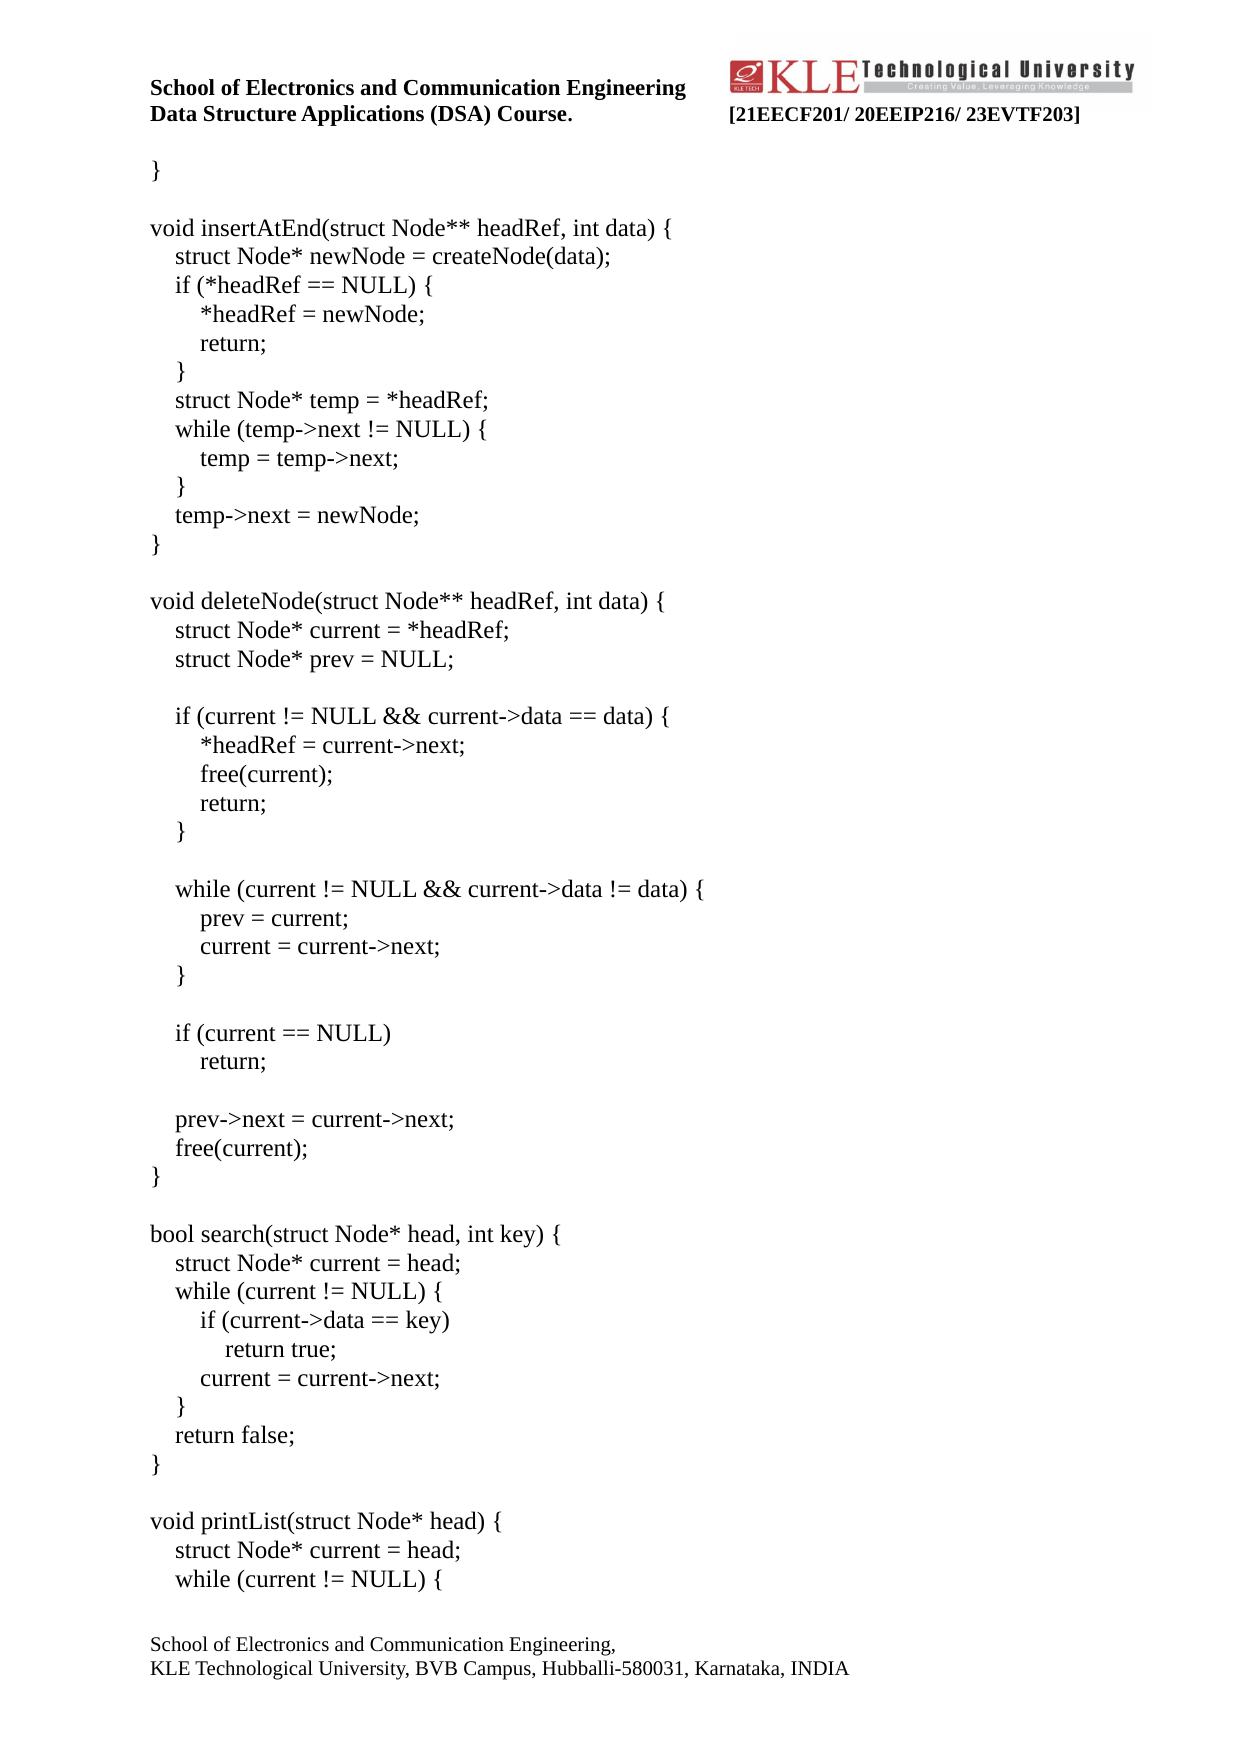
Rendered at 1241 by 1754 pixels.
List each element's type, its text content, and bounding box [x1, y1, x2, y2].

text struct Node* current = head; [150, 1248, 1090, 1276]
text } [150, 1449, 1090, 1478]
text bool search(struct Node* head, int key) { [150, 1219, 1090, 1248]
text temp->next = newNode; [150, 500, 1090, 529]
text struct Node* current = *headRef; [150, 615, 1090, 644]
text } [150, 1161, 1090, 1190]
text free(current); [150, 759, 1090, 788]
text current = current->next; [150, 931, 1090, 960]
text struct Node* prev = NULL; [150, 644, 1090, 673]
text struct Node* temp = *headRef; [150, 385, 1090, 414]
text temp = temp->next; [150, 443, 1090, 471]
text struct Node* current = head; [150, 1535, 1090, 1564]
text while (temp->next != NULL) { [150, 414, 1090, 443]
text if (*headRef == NULL) { [150, 270, 1090, 299]
text } [150, 529, 1090, 558]
text void insertAtEnd(struct Node** headRef, int data) { [150, 213, 1090, 241]
text while (current != NULL) { [150, 1564, 1090, 1593]
text while (current != NULL && current->data != data) { [150, 874, 1090, 903]
picture [719, 32, 1151, 111]
text if (current == NULL) [150, 1018, 1090, 1046]
text } [150, 155, 1090, 184]
text } [150, 1391, 1090, 1420]
text current = current->next; [150, 1363, 1090, 1391]
text while (current != NULL) { [150, 1276, 1090, 1305]
text return; [150, 328, 1090, 356]
text return; [150, 1046, 1090, 1075]
text void deleteNode(struct Node** headRef, int data) { [150, 586, 1090, 615]
text free(current); [150, 1133, 1090, 1161]
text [150, 241, 1090, 270]
text } [150, 816, 1090, 845]
text *headRef = newNode; [150, 299, 1090, 328]
text void printList(struct Node* head) { [150, 1506, 1090, 1535]
text } [150, 960, 1090, 989]
text } [150, 356, 1090, 385]
text prev = current; [150, 903, 1090, 931]
text } [150, 471, 1090, 500]
text return false; [150, 1420, 1090, 1449]
text return; [150, 788, 1090, 816]
text prev->next = current->next; [150, 1104, 1090, 1133]
text if (current->data == key) [150, 1305, 1090, 1334]
text if (current != NULL && current->data == data) { [150, 701, 1090, 730]
text return true; [150, 1334, 1090, 1363]
text *headRef = current->next; [150, 730, 1090, 759]
